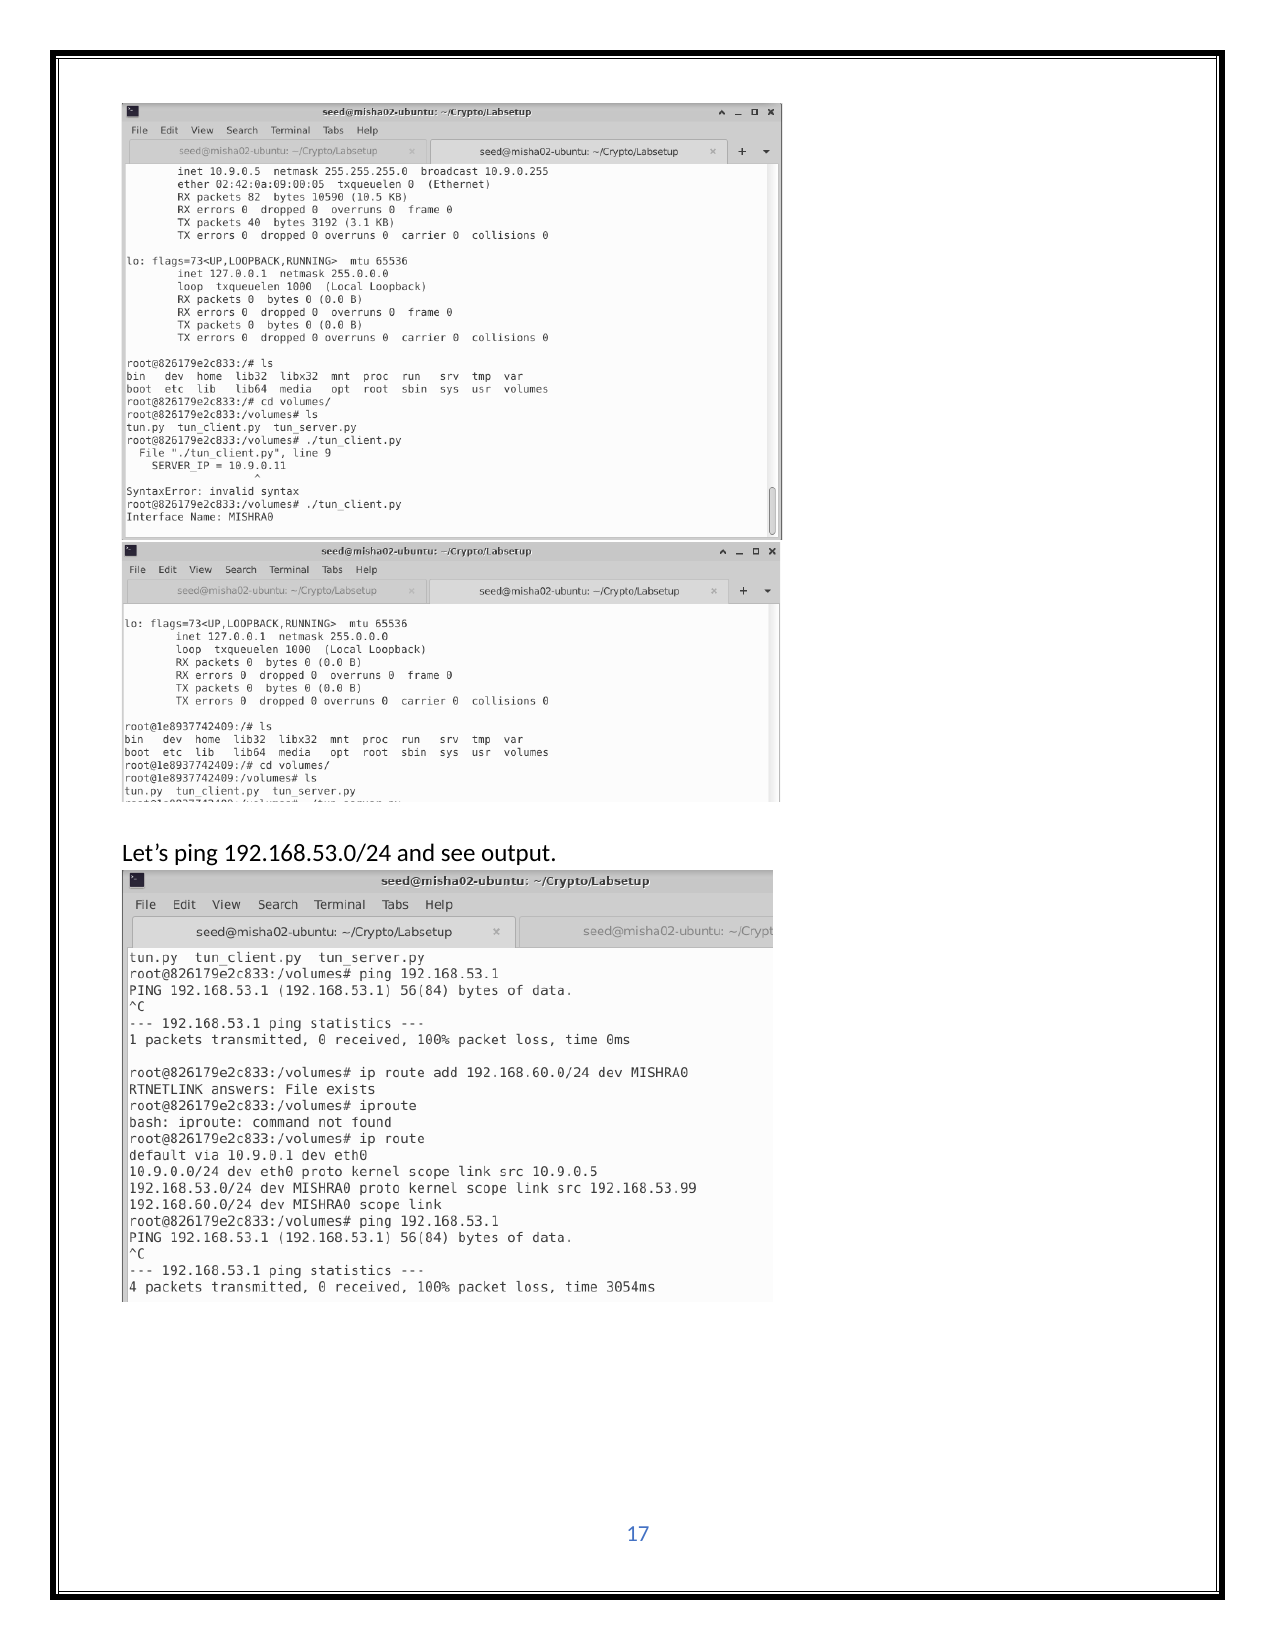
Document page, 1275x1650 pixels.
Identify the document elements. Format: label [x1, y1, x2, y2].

picture [121, 870, 773, 1302]
picture [121, 103, 783, 540]
picture [121, 542, 781, 802]
